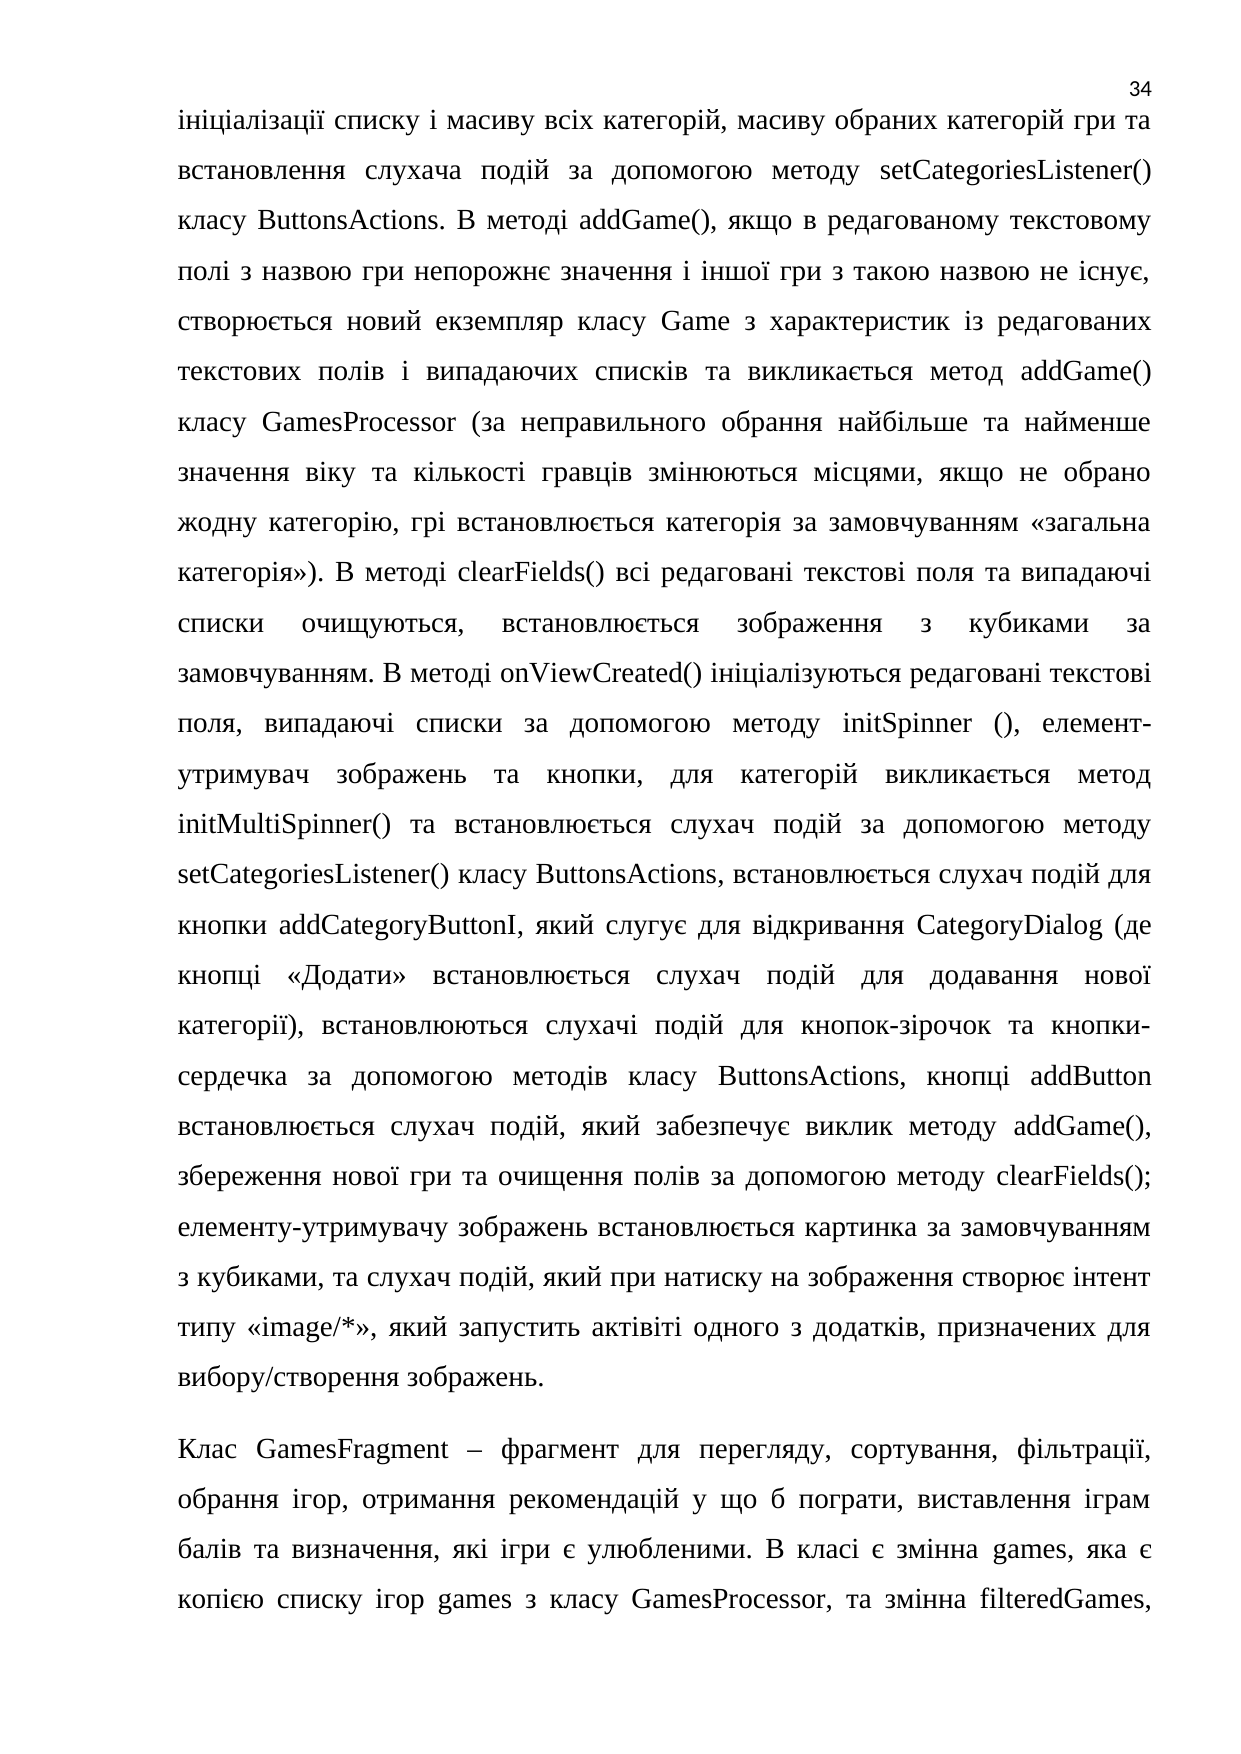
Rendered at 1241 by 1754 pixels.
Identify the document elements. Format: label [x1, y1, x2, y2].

text [177, 1431, 1152, 1615]
text [177, 102, 1152, 1393]
